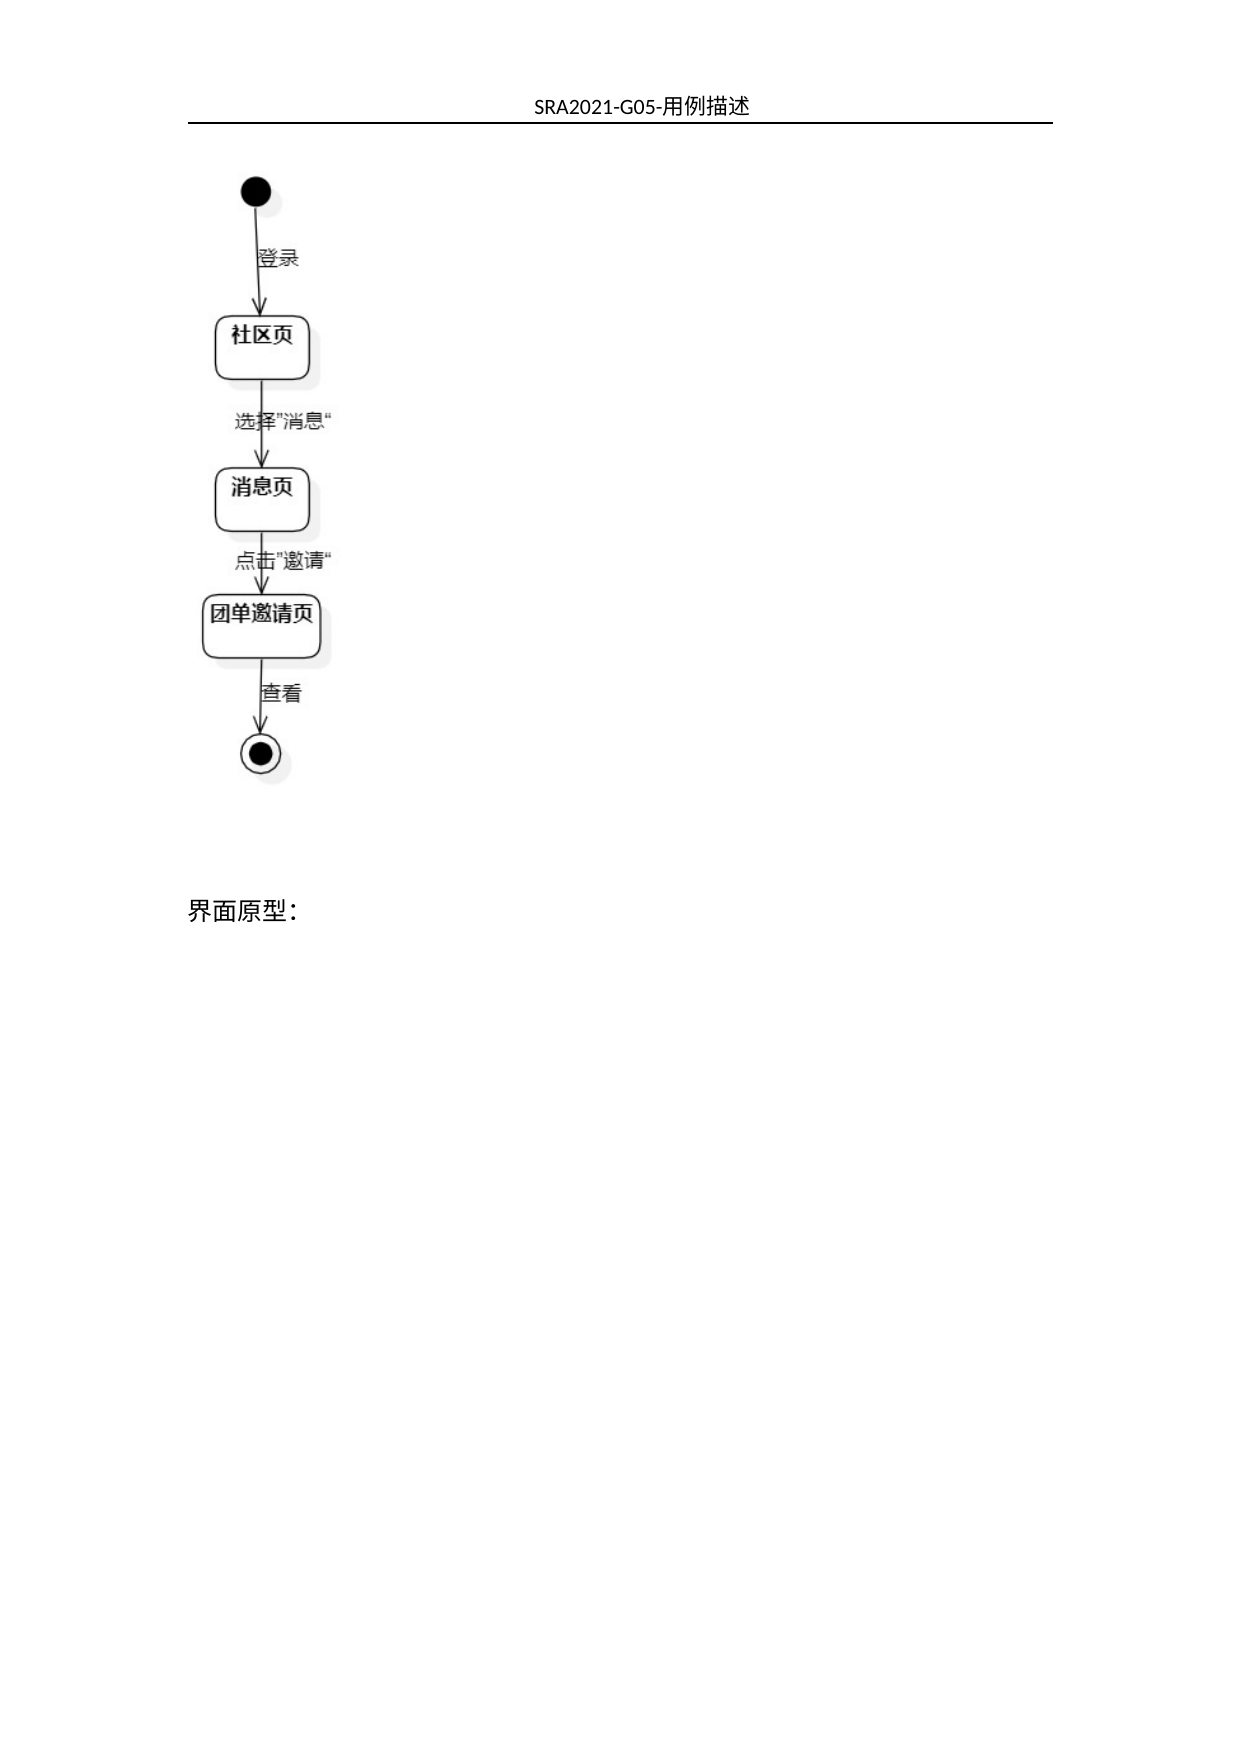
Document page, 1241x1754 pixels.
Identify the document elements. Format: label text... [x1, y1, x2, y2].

text 界面原型： [187, 877, 1053, 942]
picture [187, 162, 407, 836]
